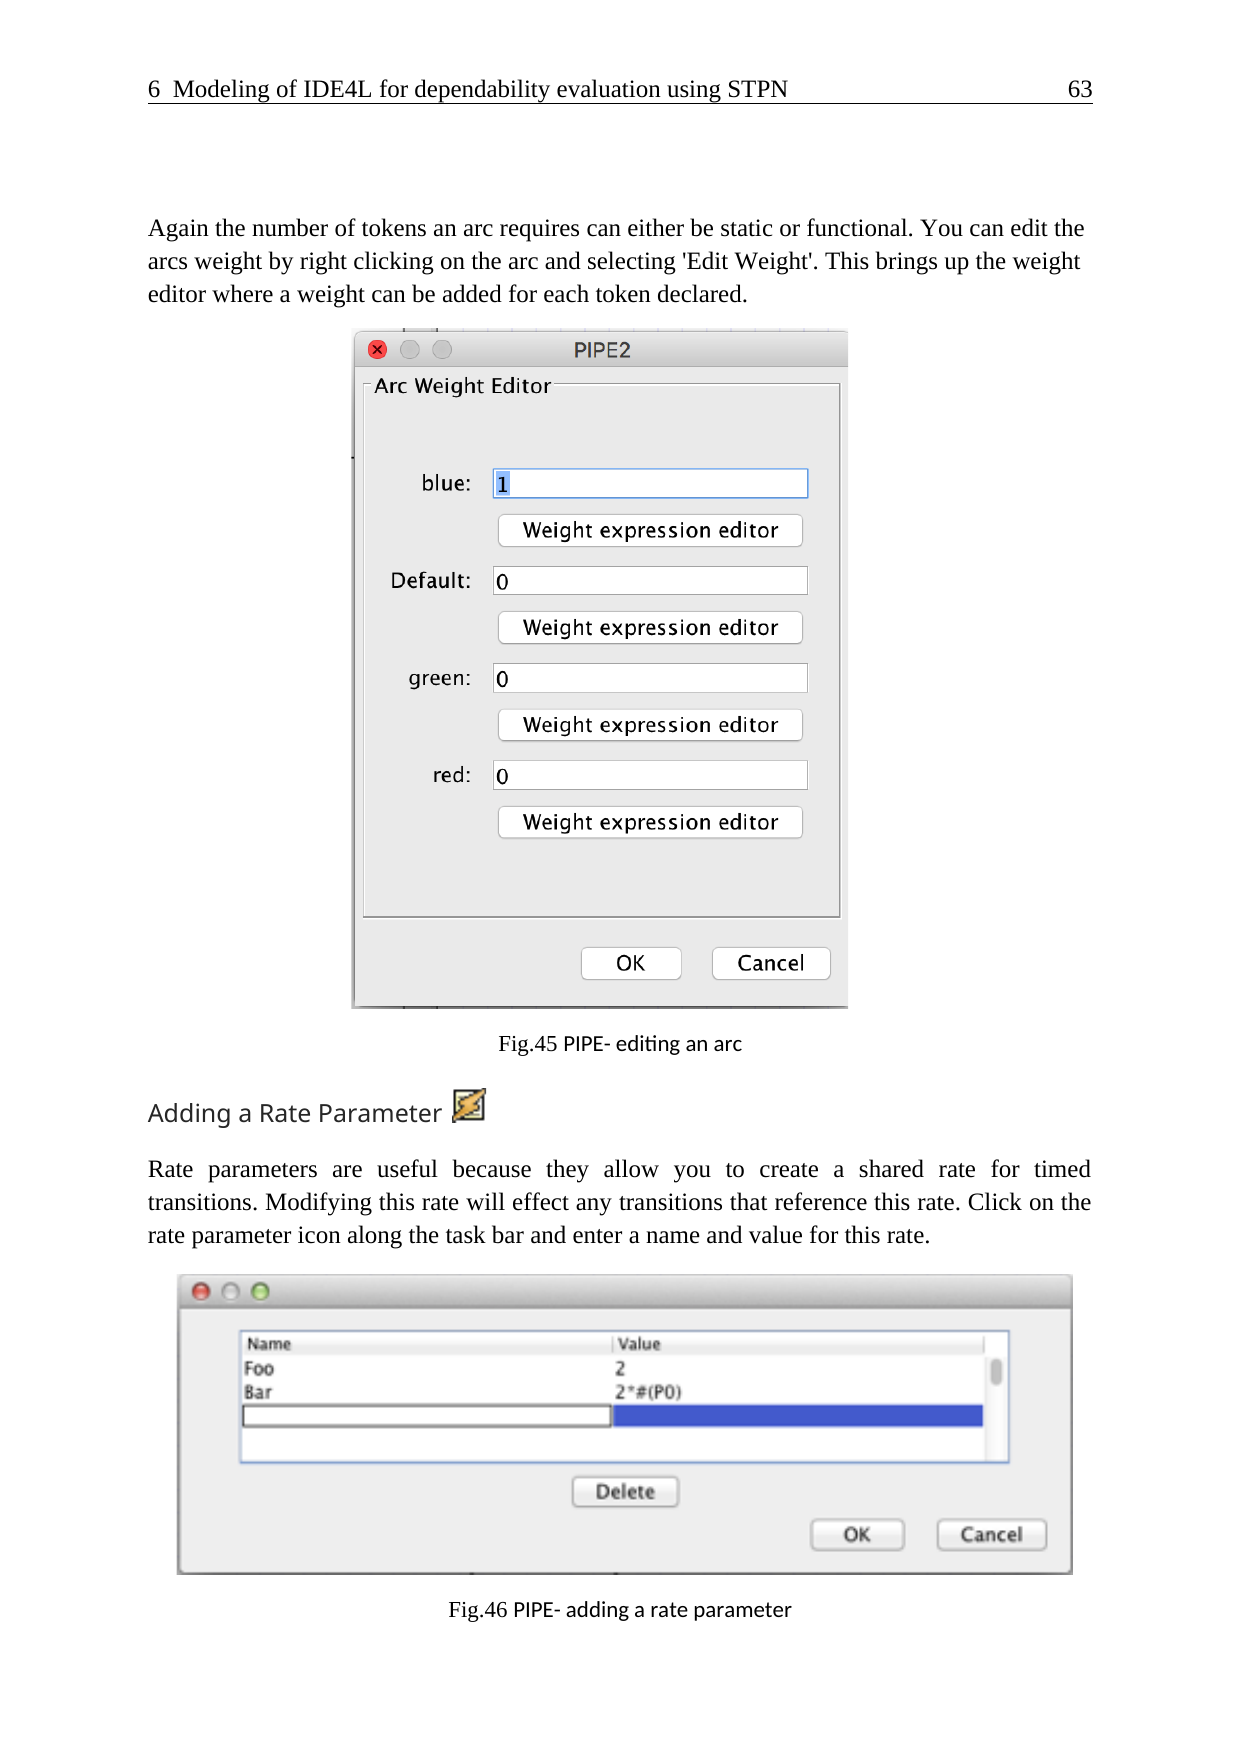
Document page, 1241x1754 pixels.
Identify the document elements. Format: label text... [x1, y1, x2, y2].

text Adding a Rate Parameter [148, 1083, 1093, 1134]
picture [452, 1088, 487, 1123]
text Fig.45 PIPE- editing an arc [148, 1029, 1093, 1058]
picture [176, 1274, 1073, 1575]
picture [351, 328, 849, 1009]
text Fig.46 PIPE- adding a rate parameter [148, 1595, 1093, 1623]
text Again the number of tokens an arc requires can either be static or functional. You can edit the arcs weight by right clicking on the arc and selecting 'Edit Weight'. This brings up the weight editor where a weight can be added for each token declared. [148, 208, 1093, 308]
text Rate parameters are useful because they allow you to create a shared rate for timed transitions. Modifying this rate will effect any transitions that reference this rate. Click on the rate parameter icon along the task bar and enter a name and value for this rate. [148, 1154, 1093, 1249]
